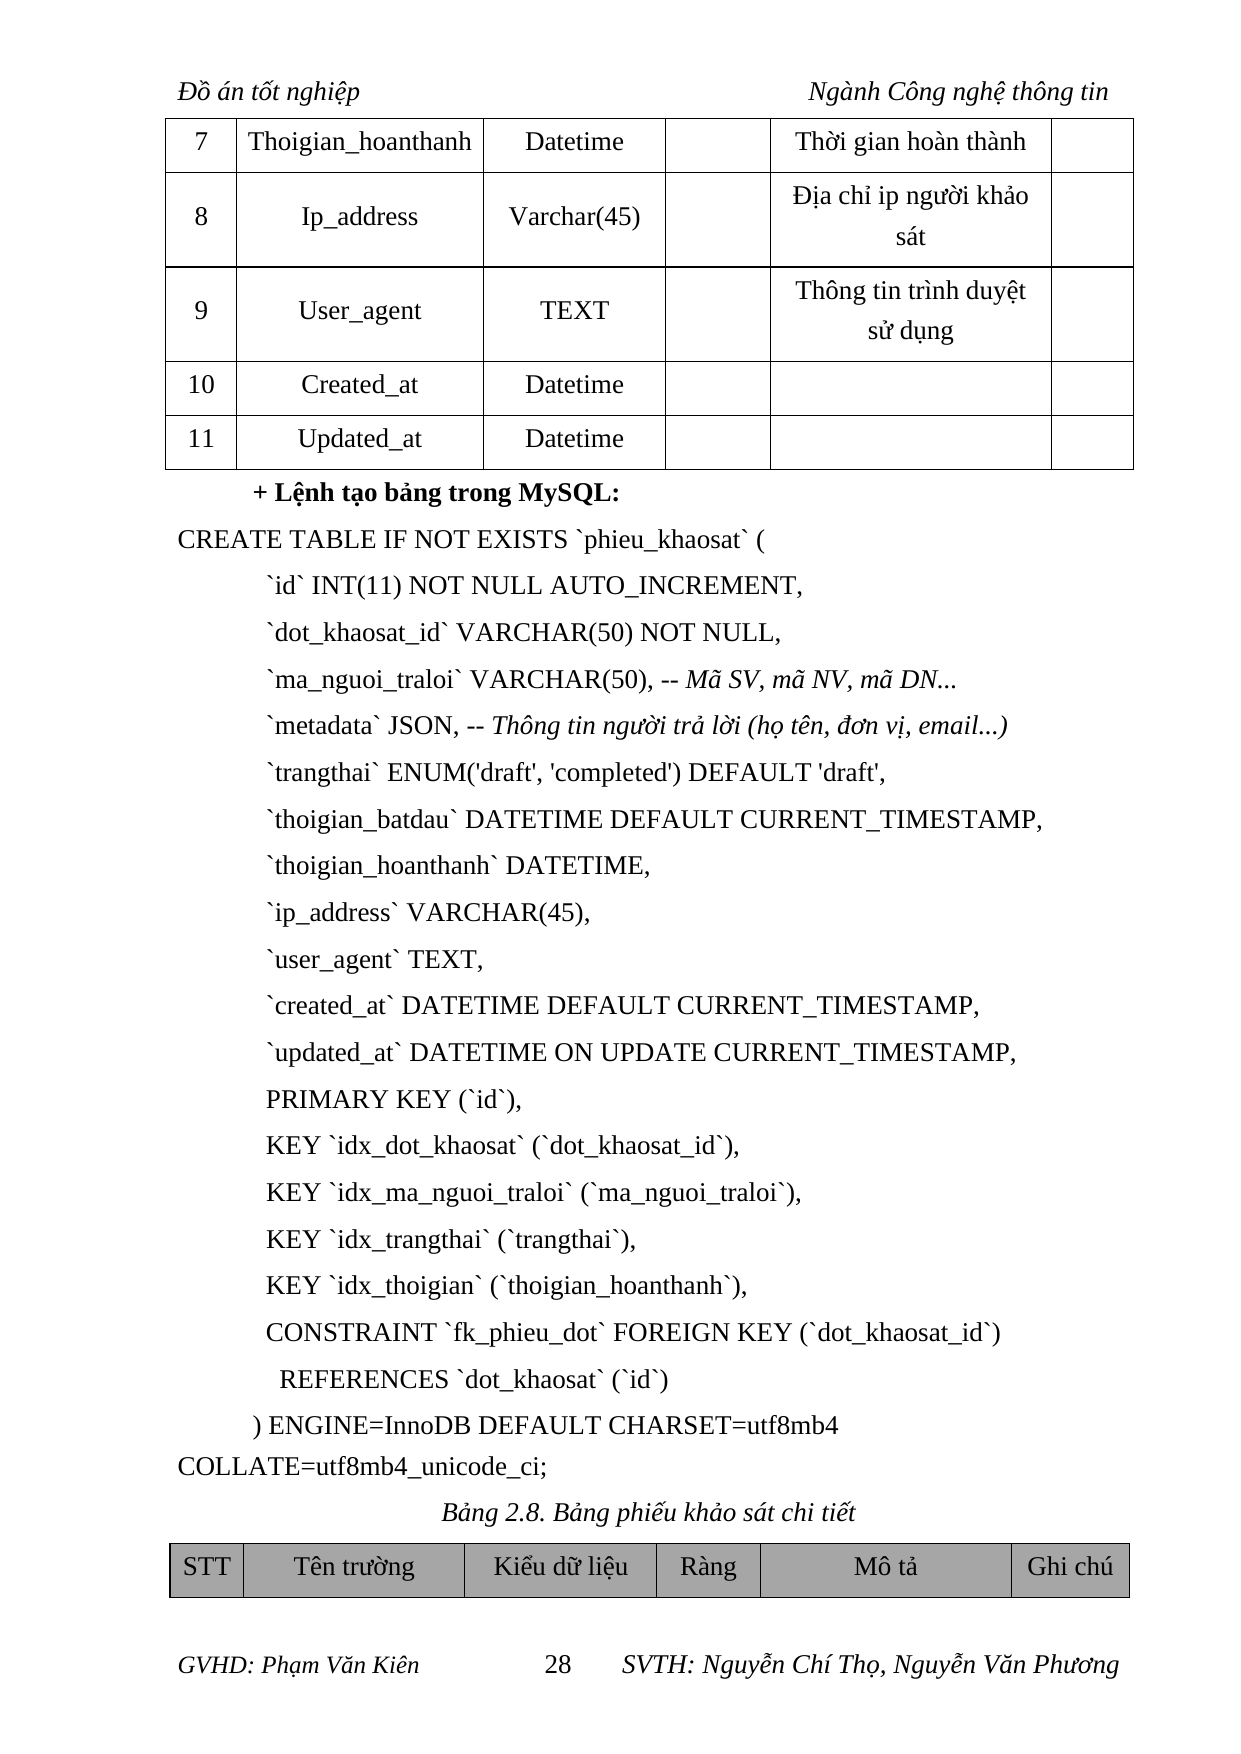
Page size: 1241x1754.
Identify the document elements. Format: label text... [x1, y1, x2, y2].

text PRIMARY KEY (`id`), [177, 1083, 1122, 1114]
text `thoigian_hoanthanh` DATETIME, [177, 849, 1122, 881]
table_cell Địa chỉ ip người khảo sát [771, 173, 1051, 266]
text `dot_khaosat_id` VARCHAR(50) NOT NULL, [177, 616, 1122, 647]
text `updated_at` DATETIME ON UPDATE CURRENT_TIMESTAMP, [177, 1036, 1122, 1067]
table_cell [666, 173, 770, 266]
table_cell Thoigian_hoanthanh [237, 119, 483, 172]
table_cell [1052, 173, 1133, 266]
text + Lệnh tạo bảng trong MySQL: [177, 476, 1122, 507]
table_cell Thông tin trình duyệt sử dụng [771, 268, 1051, 361]
table_cell Datetime [484, 416, 665, 469]
text ) ENGINE=InnoDB DEFAULT CHARSET=utf8mb4 COLLATE=utf8mb4_unicode_ci; [177, 1409, 1122, 1481]
table_cell [666, 416, 770, 469]
table_cell 11 [166, 416, 236, 469]
table_header Tên trường [244, 1544, 464, 1597]
table_cell [1052, 416, 1133, 469]
text KEY `idx_dot_khaosat` (`dot_khaosat_id`), [177, 1129, 1122, 1161]
table_header Kiểu dữ liệu [465, 1544, 656, 1597]
table_cell 8 [166, 173, 236, 266]
table_cell [666, 119, 770, 172]
table_header Ràng buộc [657, 1544, 760, 1597]
table_cell TEXT [484, 268, 665, 361]
text REFERENCES `dot_khaosat` (`id`) [177, 1363, 1122, 1394]
table_header Mô tả [761, 1544, 1011, 1597]
text `id` INT(11) NOT NULL AUTO_INCREMENT, [177, 569, 1122, 601]
table_cell Varchar(45) [484, 173, 665, 266]
table_cell [771, 362, 1051, 415]
table_cell [666, 362, 770, 415]
table_header STT [171, 1544, 243, 1597]
text `thoigian_batdau` DATETIME DEFAULT CURRENT_TIMESTAMP, [177, 803, 1122, 834]
text `ip_address` VARCHAR(45), [177, 896, 1122, 927]
table_cell Datetime [484, 362, 665, 415]
text CREATE TABLE IF NOT EXISTS `phieu_khaosat` ( [177, 523, 1122, 554]
text `ma_nguoi_traloi` VARCHAR(50), -- Mã SV, mã NV, mã DN... [177, 663, 1122, 694]
text `user_agent` TEXT, [177, 943, 1122, 974]
table_cell 9 [166, 268, 236, 361]
text `trangthai` ENUM('draft', 'completed') DEFAULT 'draft', [177, 756, 1122, 787]
table_cell [771, 416, 1051, 469]
table_header Ghi chú [1012, 1544, 1129, 1597]
table_cell User_agent [237, 268, 483, 361]
table_cell [1052, 268, 1133, 361]
text KEY `idx_trangthai` (`trangthai`), [177, 1223, 1122, 1254]
table_cell [1052, 362, 1133, 415]
table_cell Thời gian hoàn thành [771, 119, 1051, 172]
text KEY `idx_ma_nguoi_traloi` (`ma_nguoi_traloi`), [177, 1176, 1122, 1207]
table_cell 7 [166, 119, 236, 172]
text CONSTRAINT `fk_phieu_dot` FOREIGN KEY (`dot_khaosat_id`) [177, 1316, 1122, 1347]
text `created_at` DATETIME DEFAULT CURRENT_TIMESTAMP, [177, 989, 1122, 1021]
table_cell Datetime [484, 119, 665, 172]
table_cell [666, 268, 770, 361]
table_cell [1052, 119, 1133, 172]
text Bảng 2.8. Bảng phiếu khảo sát chi tiết [177, 1496, 1122, 1528]
table_cell 10 [166, 362, 236, 415]
text `metadata` JSON, -- Thông tin người trả lời (họ tên, đơn vị, email...) [177, 709, 1122, 741]
table_cell Updated_at [237, 416, 483, 469]
text KEY `idx_thoigian` (`thoigian_hoanthanh`), [177, 1269, 1122, 1301]
table_cell Created_at [237, 362, 483, 415]
table_cell Ip_address [237, 173, 483, 266]
